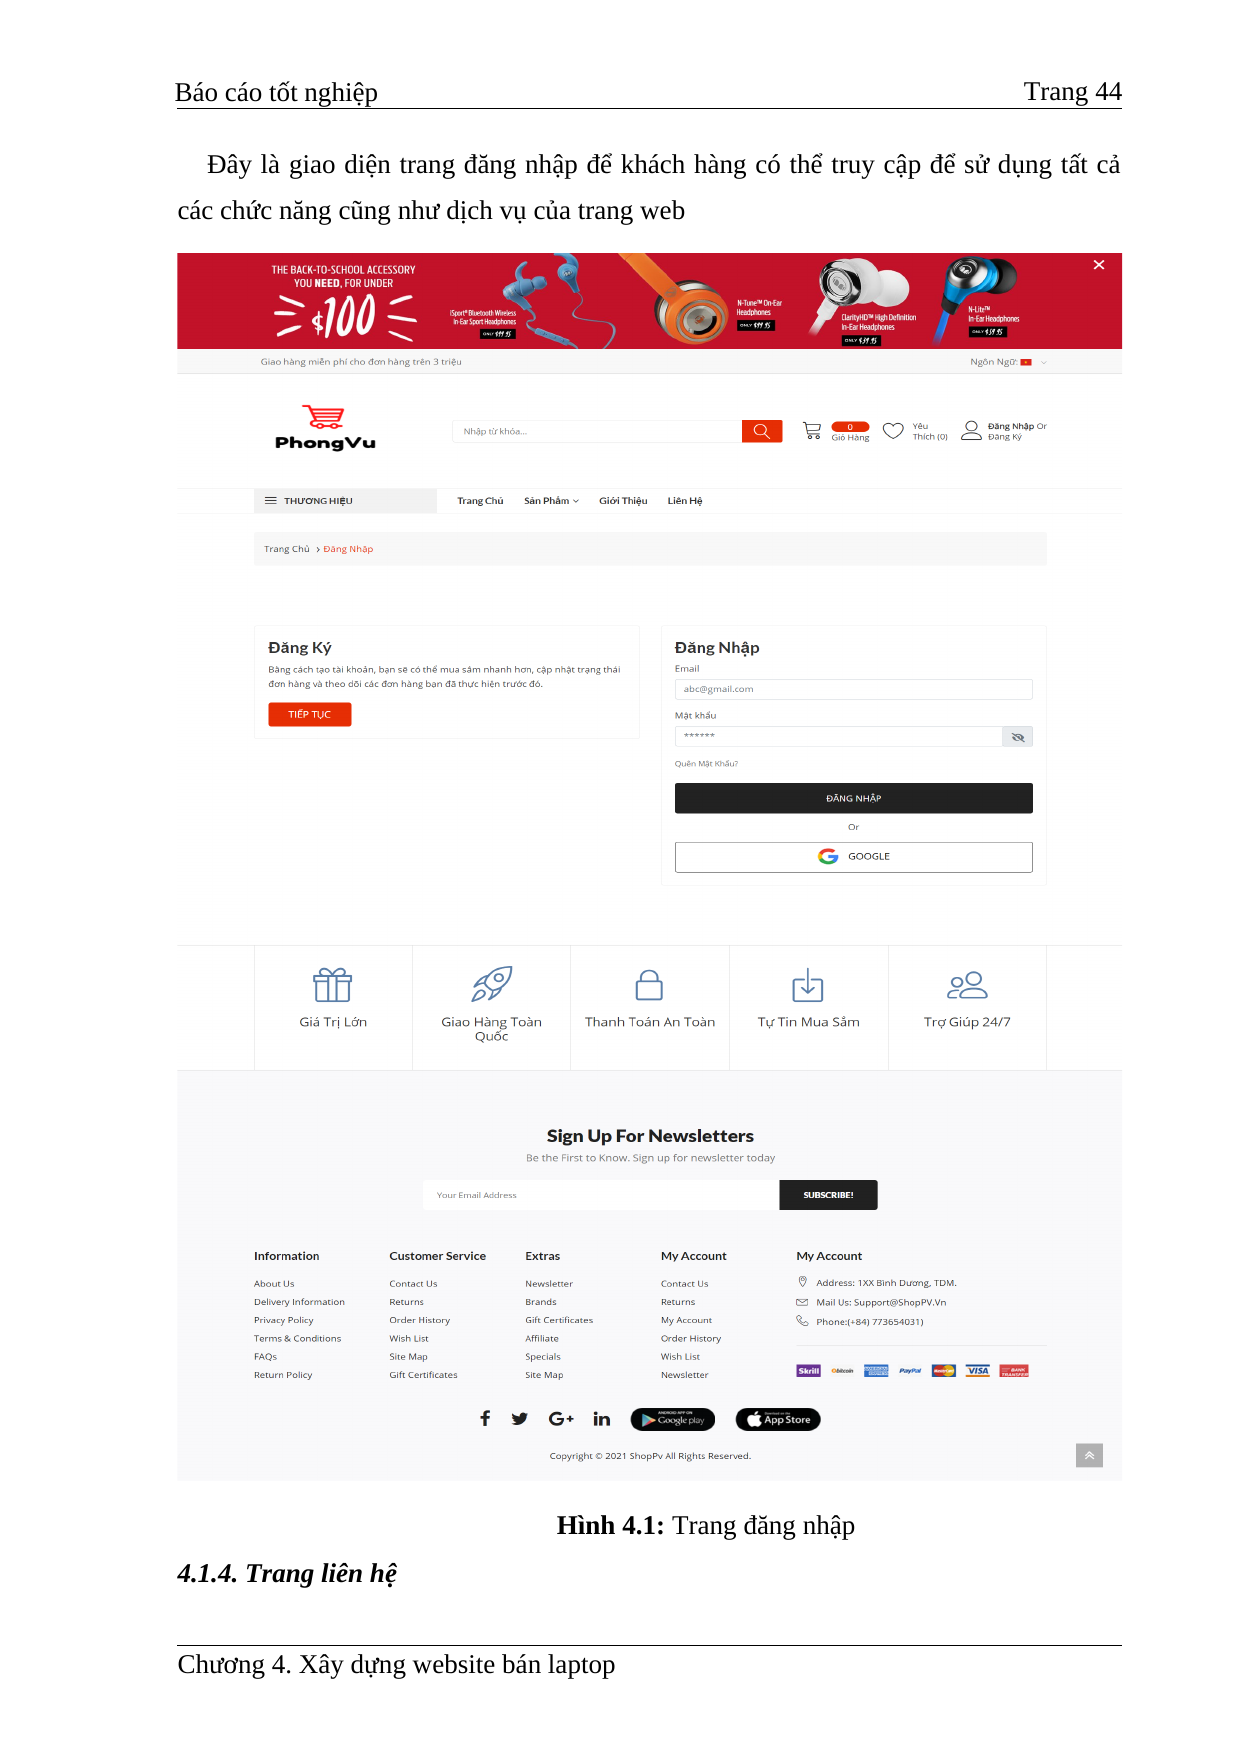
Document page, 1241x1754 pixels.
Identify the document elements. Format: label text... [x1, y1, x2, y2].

list Trang liên hệ [177, 1557, 1122, 1588]
text Trang đăng nhập [290, 1509, 1122, 1540]
picture [177, 253, 1123, 1481]
list Đây là giao diện trang đăng nhập để khách hàng có thể truy cập để sử dụng tất cả các chức năng cũng như dịch vụ của trang web [177, 148, 1122, 226]
